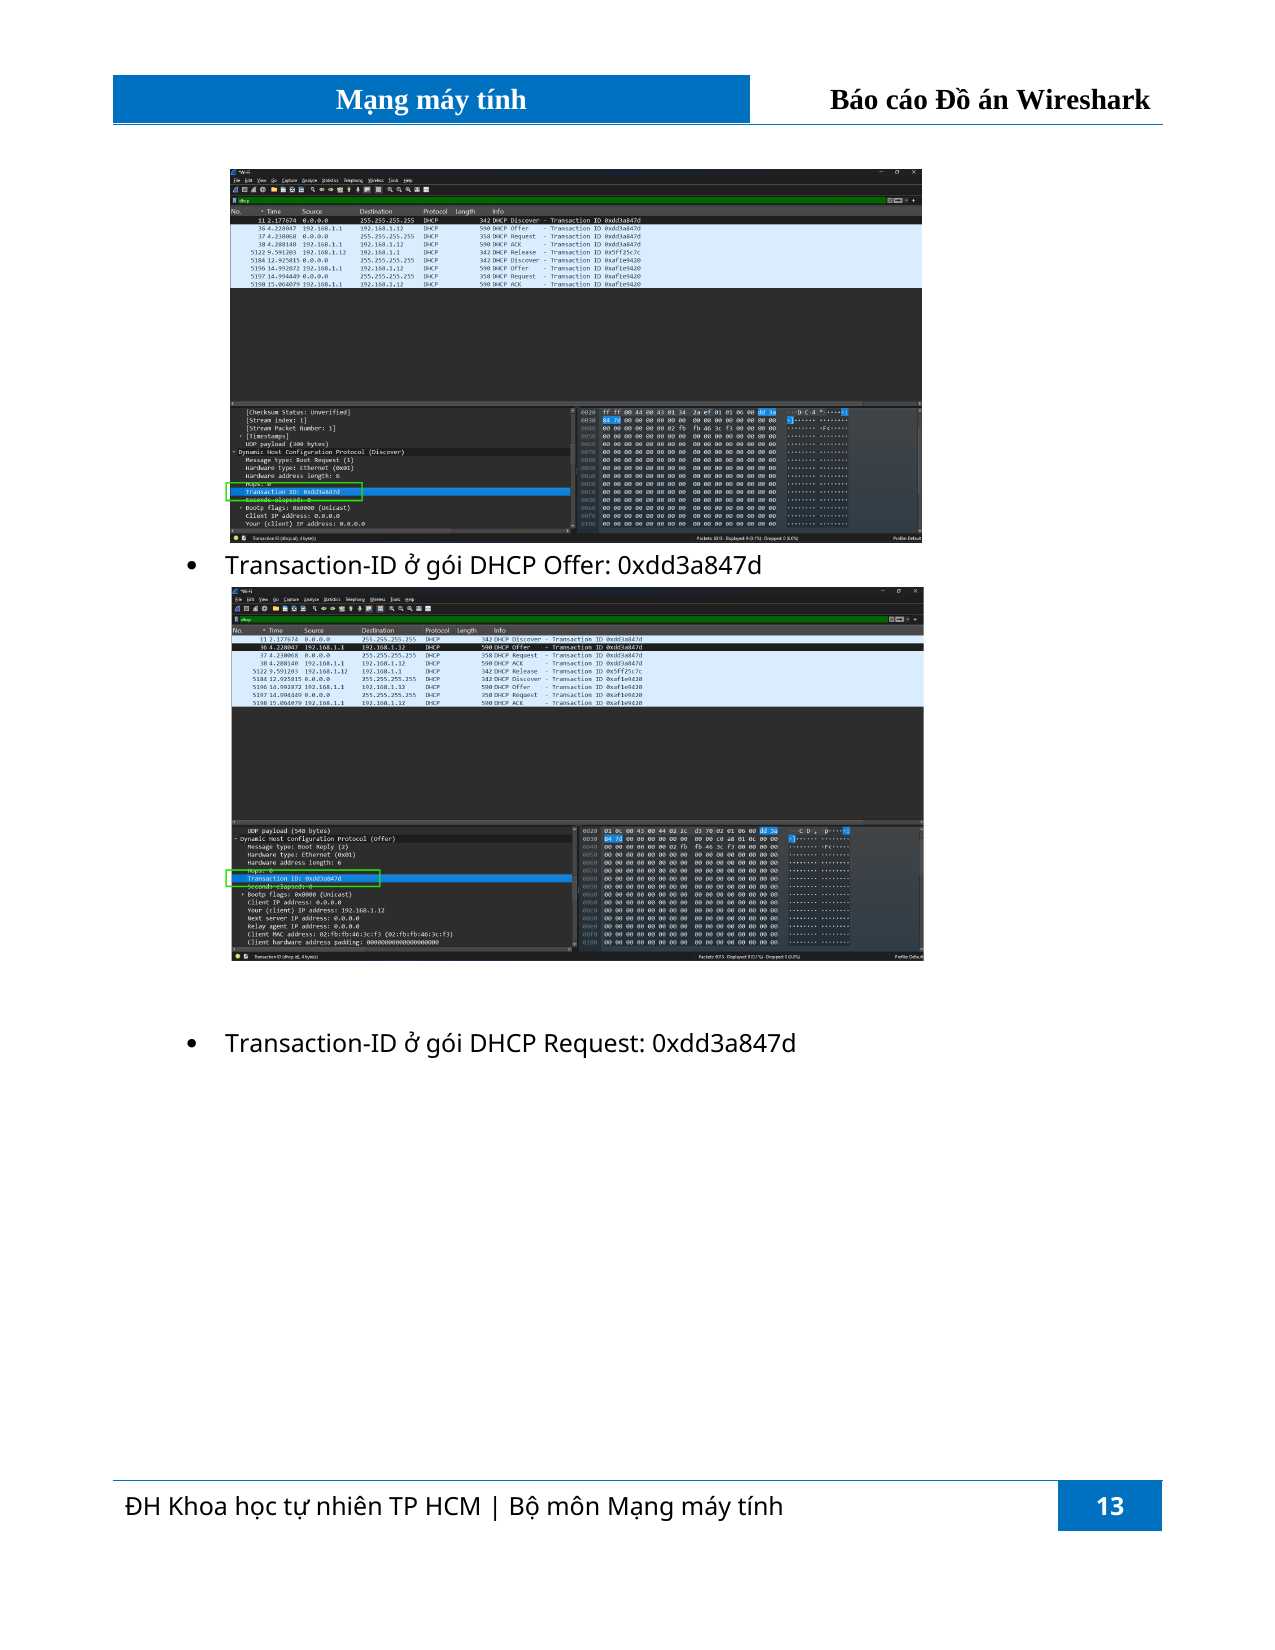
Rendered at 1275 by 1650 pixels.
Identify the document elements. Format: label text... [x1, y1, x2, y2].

picture [225, 587, 924, 961]
list Transaction-ID ở gói DHCP Request: 0xdd3a847d [187, 1026, 1162, 1059]
list Transaction-ID ở gói DHCP Offer: 0xdd3a847d [187, 548, 1162, 582]
picture [225, 169, 922, 543]
